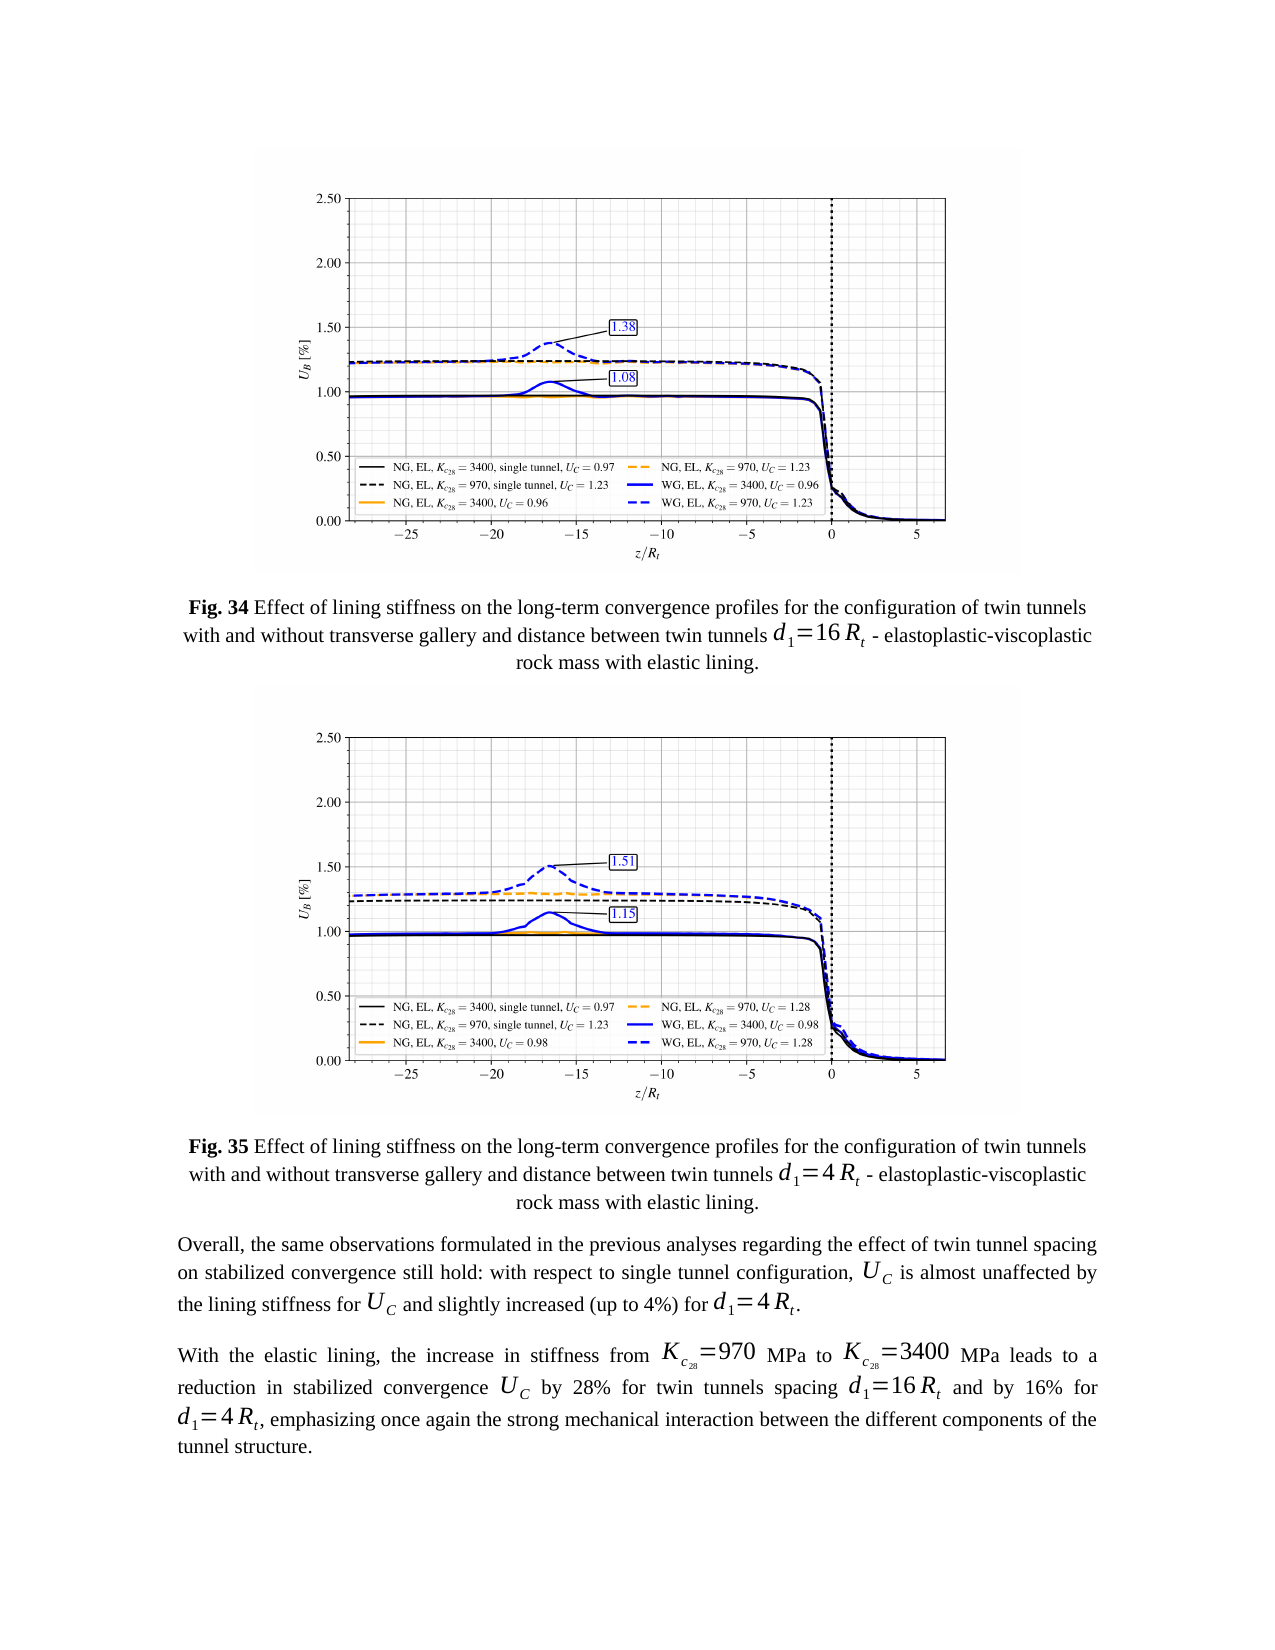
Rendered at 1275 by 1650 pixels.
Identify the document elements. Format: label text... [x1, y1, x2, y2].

text With the elastic lining, the increase in stiffness from MPa to MPa leads to a reduction in stabilized convergence by 28% for twin tunnels spacing and by 16% for , emphasizing once again the strong mechanical interaction between the different components of the tunnel structure. [177, 1338, 1098, 1458]
picture [253, 686, 1022, 1114]
text Fig. 35 Effect of lining stiffness on the long-term convergence profiles for the configuration of twin tunnels with and without transverse gallery and distance between twin tunnels - elastoplastic-viscoplastic rock mass with elastic lining. [177, 1134, 1098, 1214]
picture [253, 147, 1022, 574]
text Overall, the same observations formulated in the previous analyses regarding the effect of twin tunnel spacing on stabilized convergence still hold: with respect to single tunnel configuration, is almost unaffected by the lining stiffness for and slightly increased (up to 4%) for . [177, 1232, 1098, 1319]
text Fig. 34 Effect of lining stiffness on the long-term convergence profiles for the configuration of twin tunnels with and without transverse gallery and distance between twin tunnels - elastoplastic-viscoplastic rock mass with elastic lining. [177, 595, 1098, 674]
